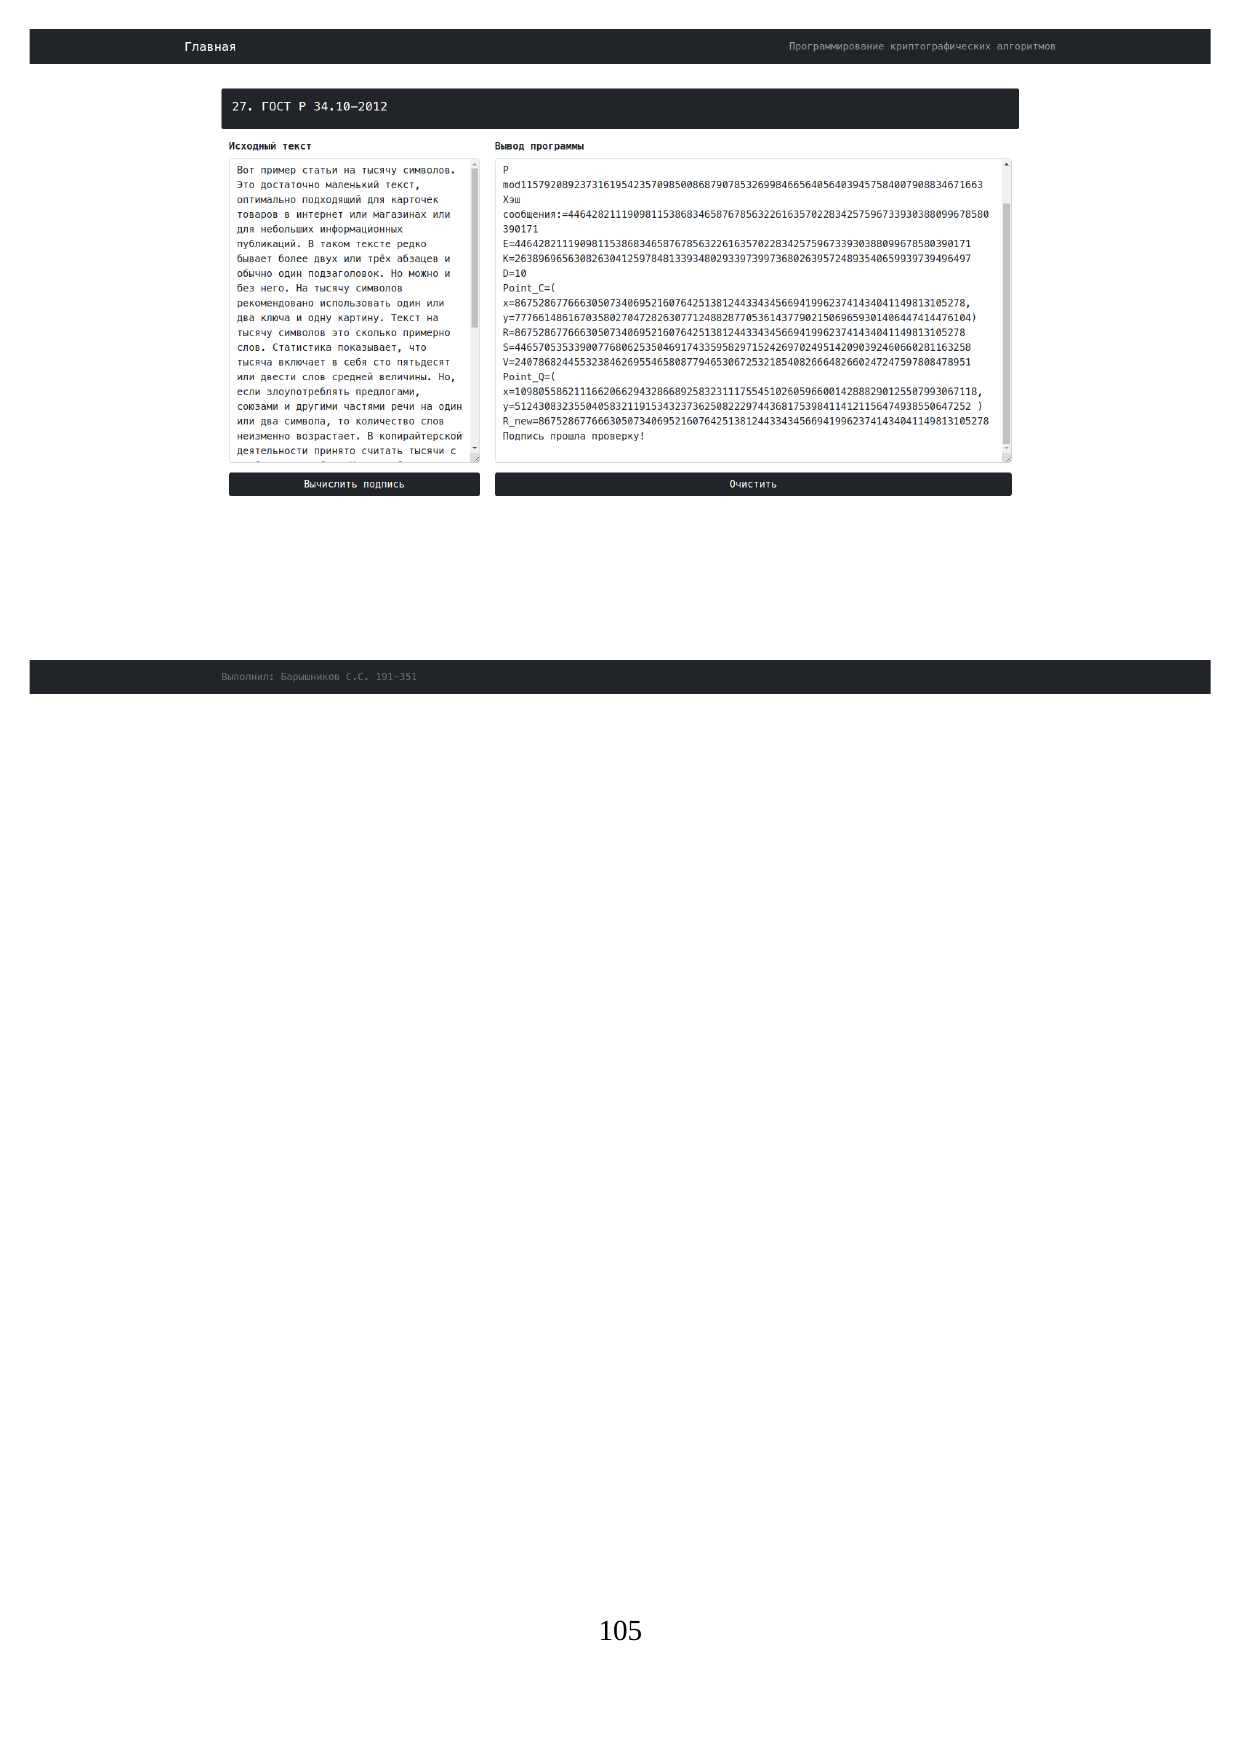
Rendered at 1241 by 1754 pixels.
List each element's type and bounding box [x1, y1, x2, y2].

picture [29, 29, 1211, 694]
